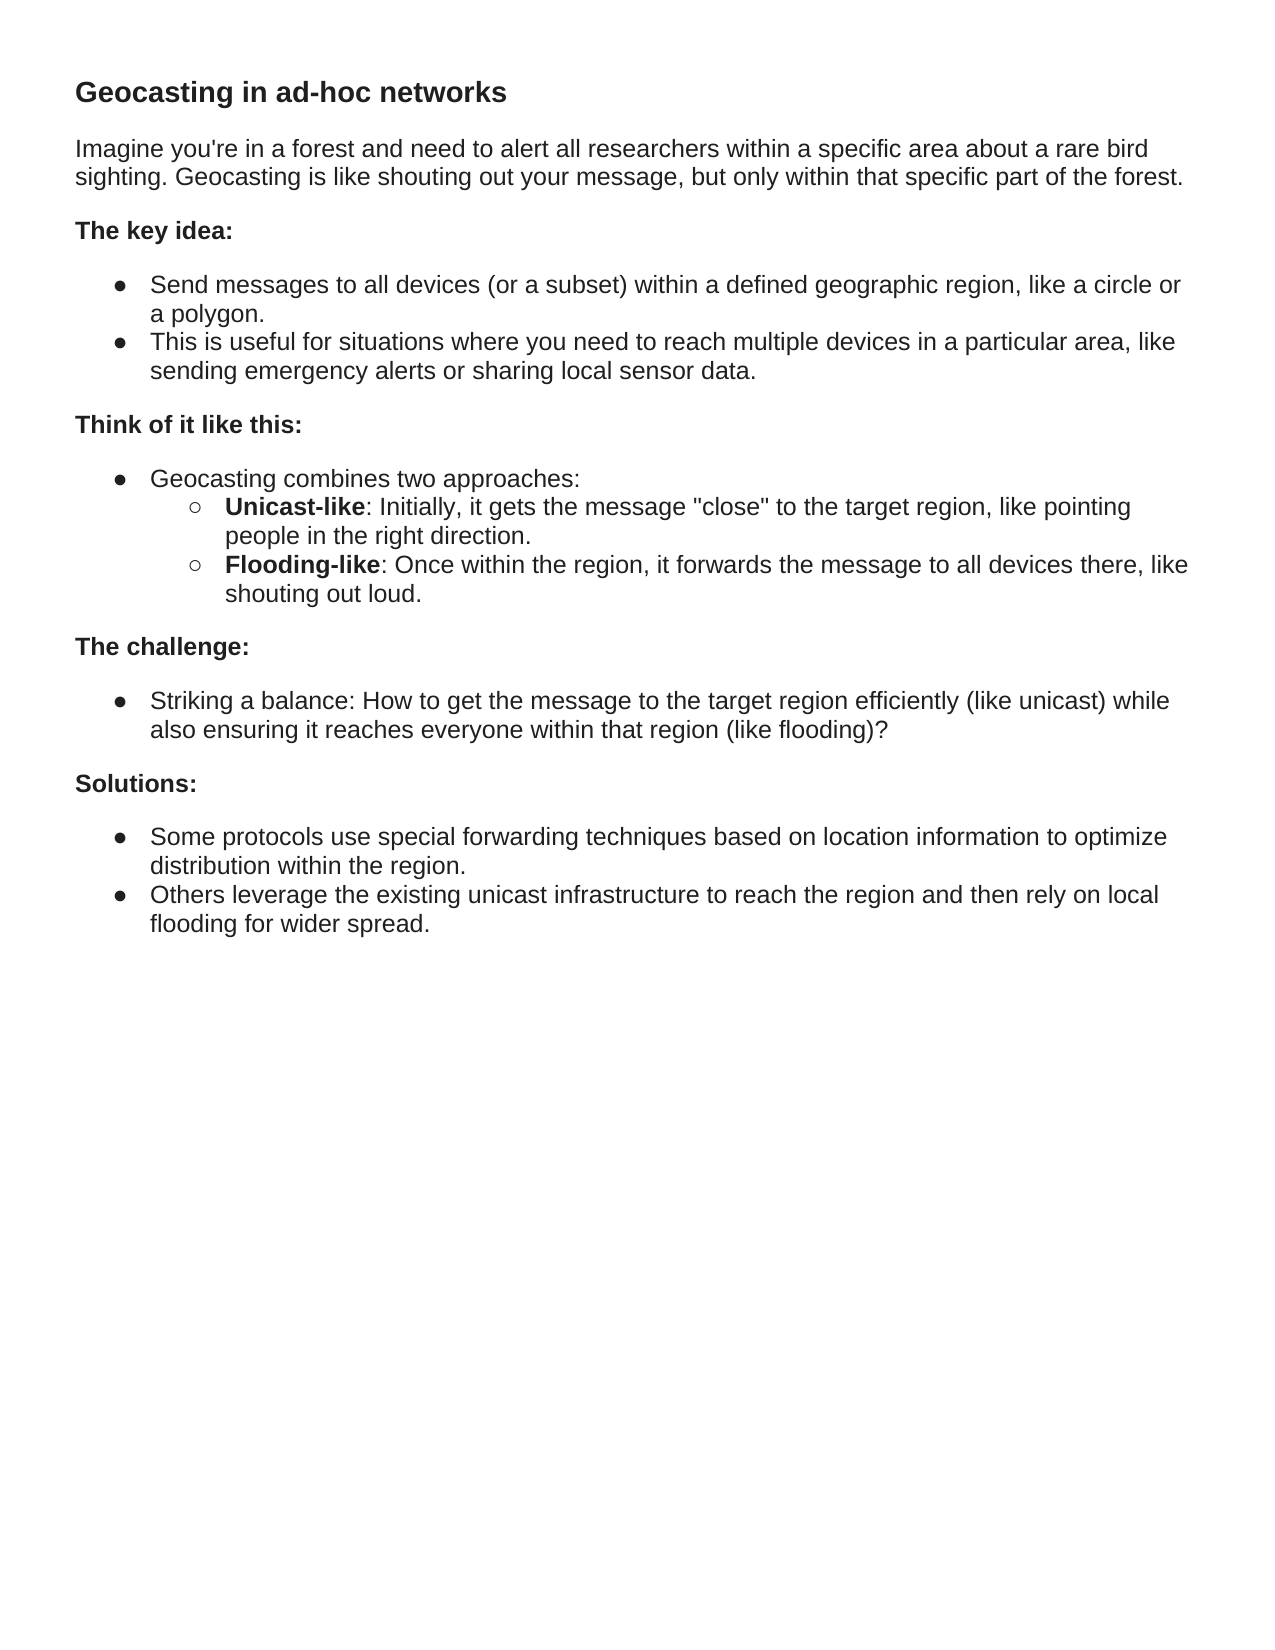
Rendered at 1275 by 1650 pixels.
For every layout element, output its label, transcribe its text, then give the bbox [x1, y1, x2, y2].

list Geocasting combines two approaches: [112, 463, 1200, 492]
text Solutions: [75, 768, 1200, 797]
list Striking a balance: How to get the message to the target region efficiently (like unicast) while also ensuring it reaches everyone within that region (like flooding)? [112, 686, 1200, 743]
subtitle Geocasting in ad-hoc networks [75, 75, 1200, 108]
list Send messages to all devices (or a subset) within a defined geographic region, like a circle or a polygon. [112, 270, 1200, 327]
list Some protocols use special forwarding techniques based on location information to optimize distribution within the region. [112, 822, 1200, 880]
list Flooding-like: Once within the region, it forwards the message to all devices there, like shouting out loud. [187, 550, 1200, 607]
text The key idea: [75, 216, 1200, 245]
text Imagine you're in a forest and need to alert all researchers within a specific area about a rare bird sighting. Geocasting is like shouting out your message, but only within that specific part of the forest. [75, 133, 1200, 191]
text The challenge: [75, 632, 1200, 661]
list Others leverage the existing unicast infrastructure to reach the region and then rely on local flooding for wider spread. [112, 880, 1200, 937]
text Think of it like this: [75, 410, 1200, 438]
list Unicast-like: Initially, it gets the message "close" to the target region, like pointing people in the right direction. [187, 492, 1200, 550]
list This is useful for situations where you need to reach multiple devices in a particular area, like sending emergency alerts or sharing local sensor data. [112, 327, 1200, 385]
